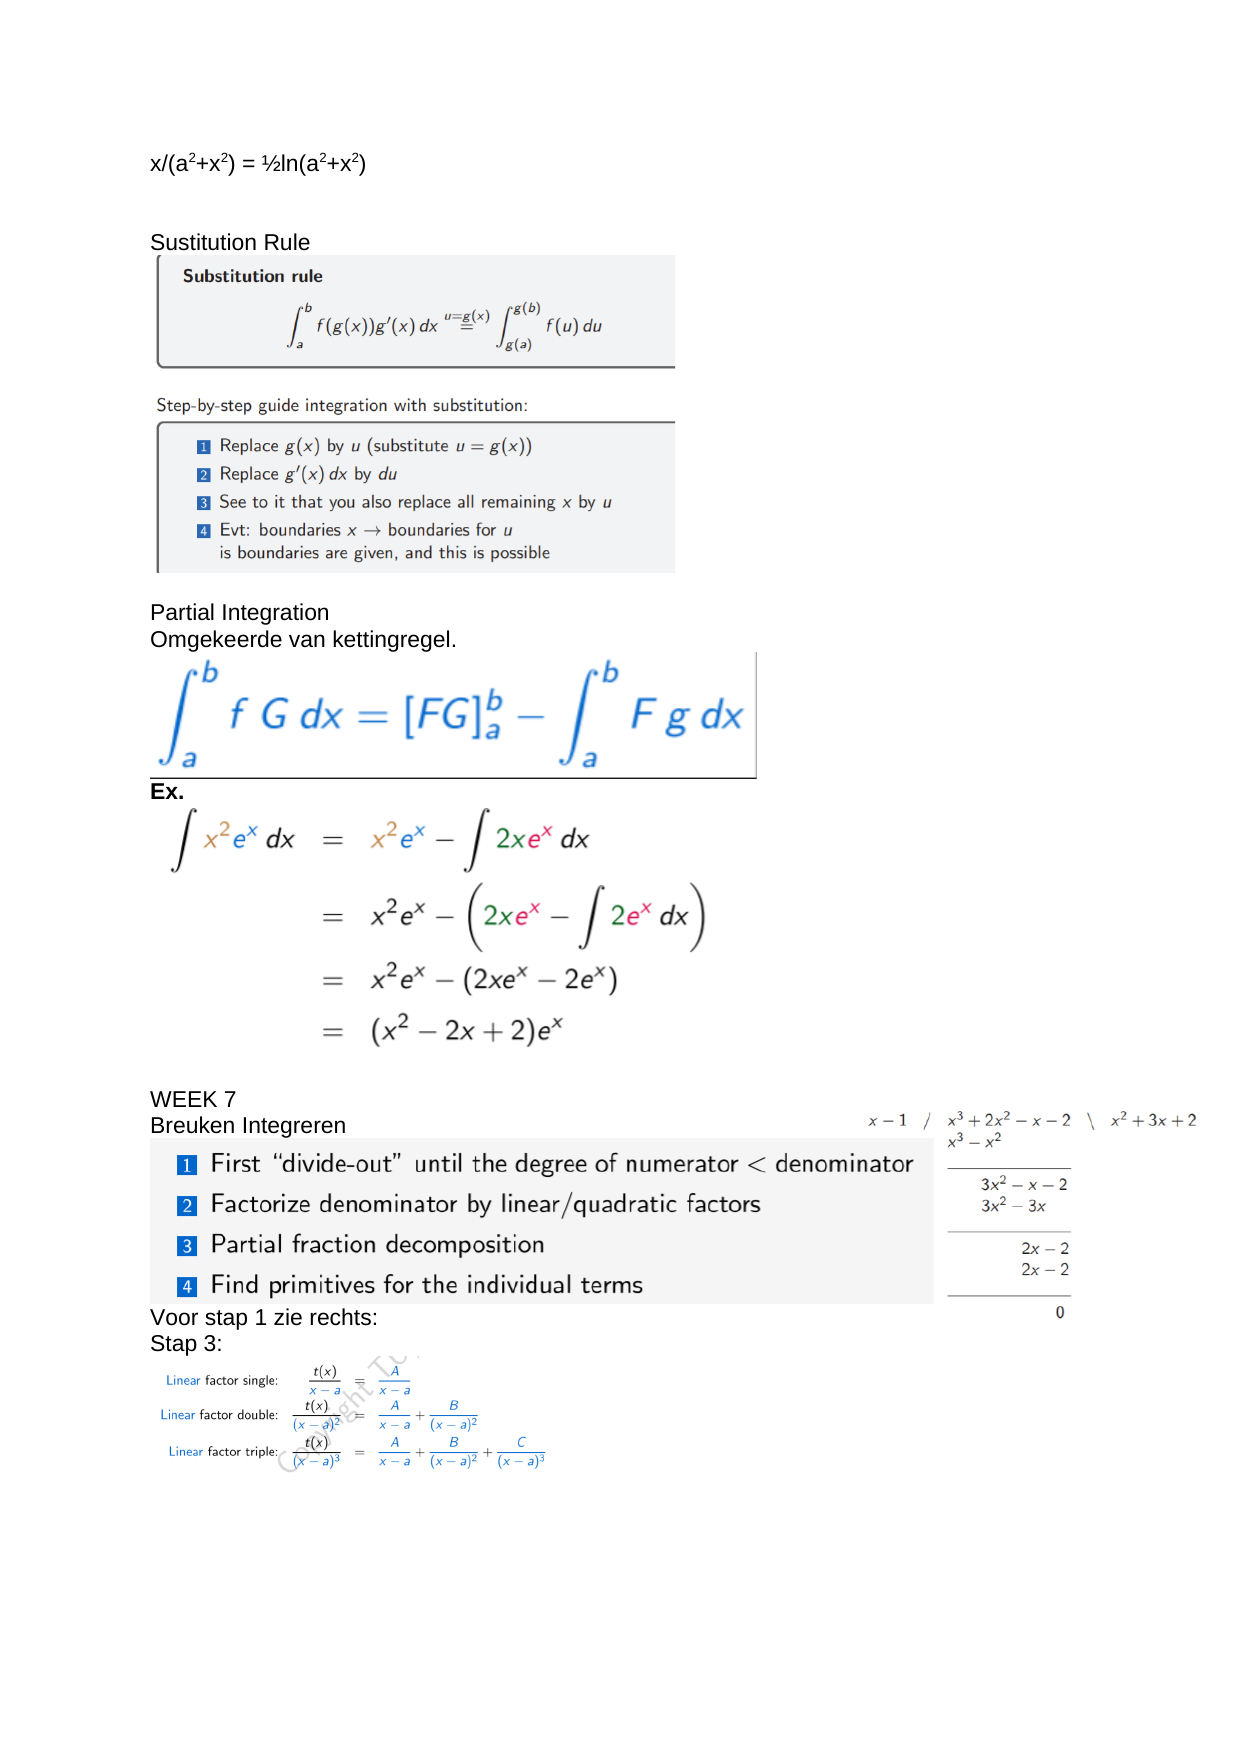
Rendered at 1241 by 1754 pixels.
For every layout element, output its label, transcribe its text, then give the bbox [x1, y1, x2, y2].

picture [150, 255, 676, 573]
text Partial Integration [150, 599, 1090, 626]
text x/(a2+x2) = ½ln(a2+x2) [150, 150, 1090, 176]
text WEEK 7 [150, 1086, 1090, 1112]
picture [150, 652, 757, 779]
picture [150, 1099, 1241, 1342]
text Stap 3: [150, 1330, 1090, 1356]
picture [150, 1356, 572, 1476]
text Omgekeerde van kettingregel. [150, 626, 1090, 652]
text Ex. [150, 778, 1090, 804]
text Breuken Integreren [150, 1112, 1090, 1139]
text Voor stap 1 zie rechts: [150, 1304, 1090, 1330]
picture [150, 804, 736, 1060]
text Sustitution Rule [150, 229, 1090, 255]
